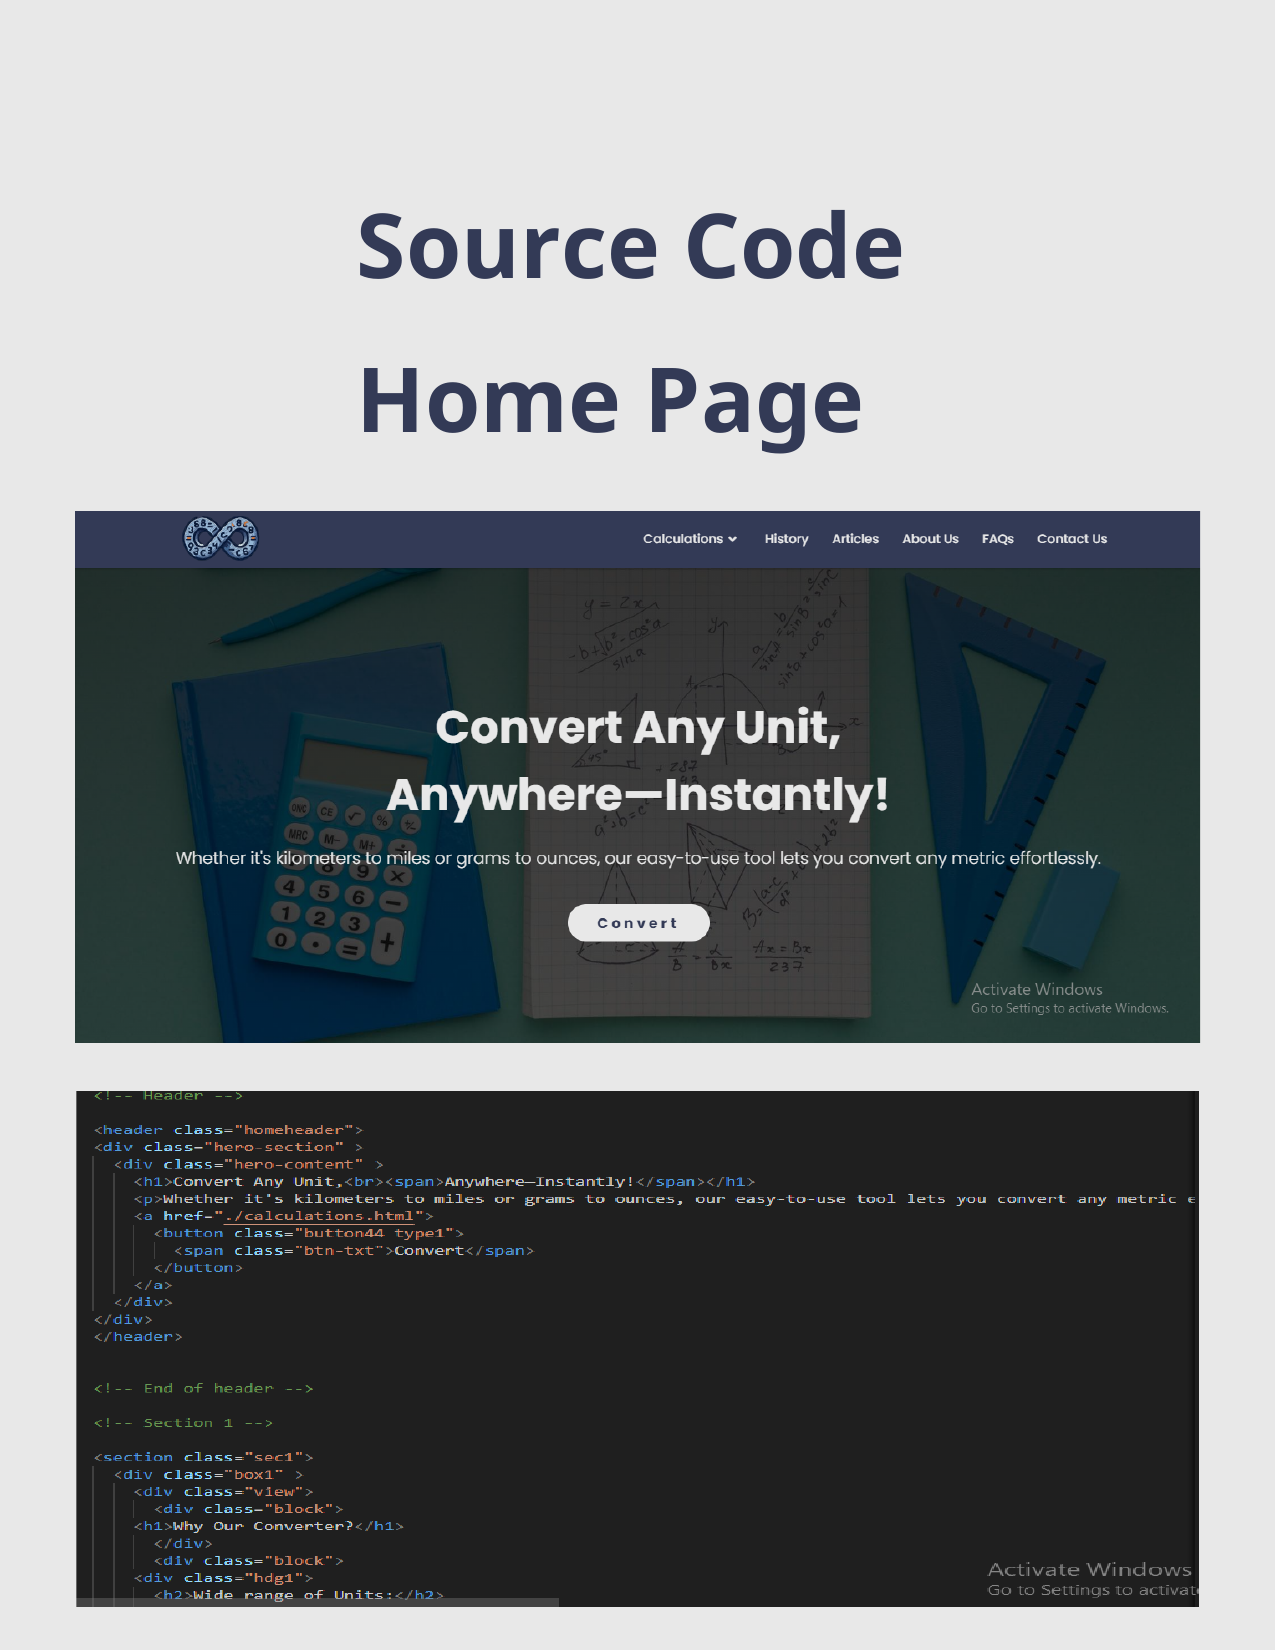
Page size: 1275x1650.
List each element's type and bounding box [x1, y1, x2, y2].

picture [75, 511, 1200, 1043]
picture [76, 1091, 1199, 1607]
